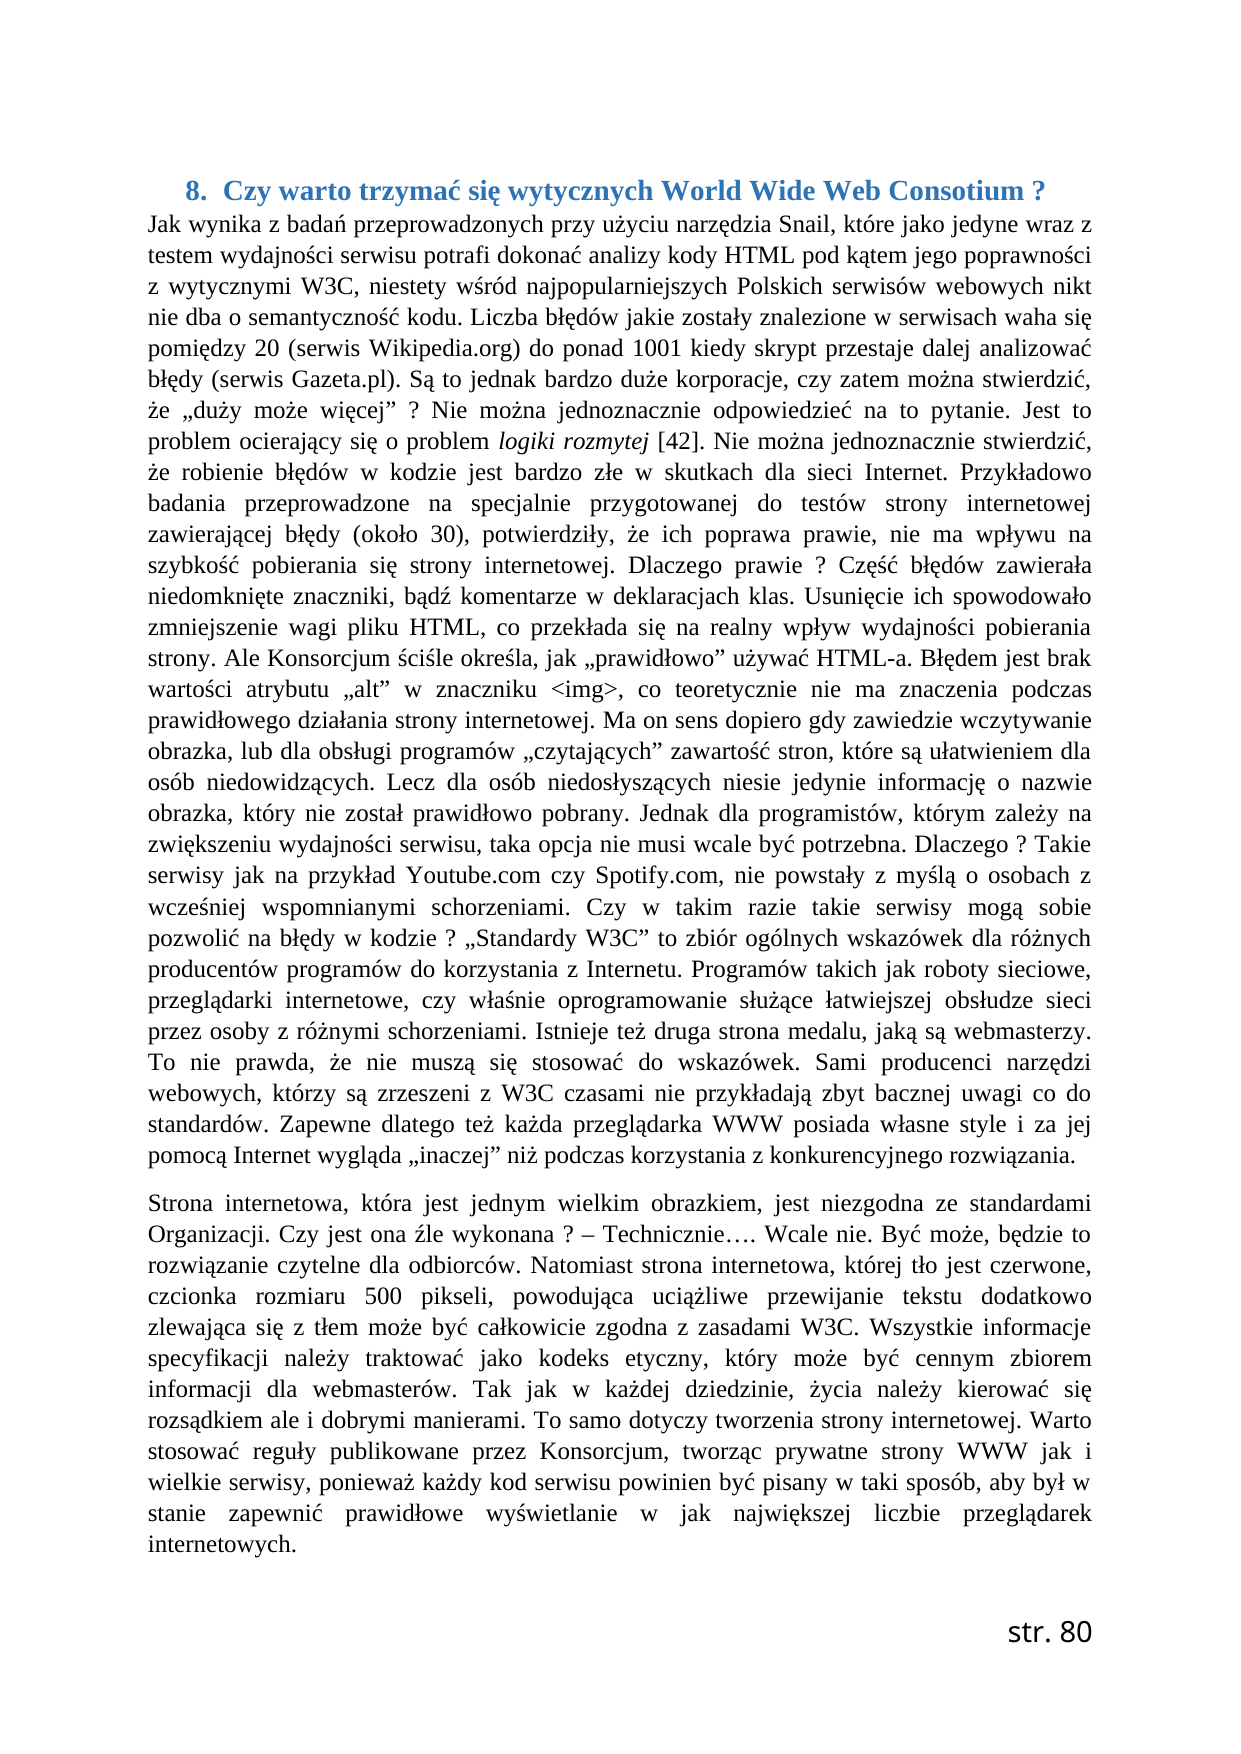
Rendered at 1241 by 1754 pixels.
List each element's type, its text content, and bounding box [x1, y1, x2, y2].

text Jak wynika z badań przeprowadzonych przy użyciu narzędzia Snail, które jako jedyne wraz z testem wydajności serwisu potrafi dokonać analizy kody HTML pod kątem jego poprawności z wytycznymi W3C, niestety wśród najpopularniejszych Polskich serwisów webowych nikt nie dba o semantyczność kodu. Liczba błędów jakie zostały znalezione w serwisach waha się pomiędzy 20 (serwis Wikipedia.org) do ponad 1001 kiedy skrypt przestaje dalej analizować błędy (serwis Gazeta.pl). Są to jednak bardzo duże korporacje, czy zatem można stwierdzić, że „duży może więcej” ? Nie można jednoznacznie odpowiedzieć na to pytanie. Jest to problem ocierający się o problem logiki rozmytej [42]. Nie można jednoznacznie stwierdzić, że robienie błędów w kodzie jest bardzo złe w skutkach dla sieci Internet. Przykładowo badania przeprowadzone na specjalnie przygotowanej do testów strony internetowej zawierającej błędy (około 30), potwierdziły, że ich poprawa prawie, nie ma wpływu na szybkość pobierania się strony internetowej. Dlaczego prawie ? Część błędów zawierała niedomknięte znaczniki, bądź komentarze w deklaracjach klas. Usunięcie ich spowodowało zmniejszenie wagi pliku HTML, co przekłada się na realny wpływ wydajności pobierania strony. Ale Konsorcjum ściśle określa, jak „prawidłowo” używać HTML-a. Błędem jest brak wartości atrybutu „alt” w znaczniku <img>, co teoretycznie nie ma znaczenia podczas prawidłowego działania strony internetowej. Ma on sens dopiero gdy zawiedzie wczytywanie obrazka, lub dla obsługi programów „czytających” zawartość stron, które są ułatwieniem dla osób niedowidzących. Lecz dla osób niedosłyszących niesie jedynie informację o nazwie obrazka, który nie został prawidłowo pobrany. Jednak dla programistów, którym zależy na zwiększeniu wydajności serwisu, taka opcja nie musi wcale być potrzebna. Dlaczego ? Takie serwisy jak na przykład Youtube.com czy Spotify.com, nie powstały z myślą o osobach z wcześniej wspomnianymi schorzeniami. Czy w takim razie takie serwisy mogą sobie pozwolić na błędy w kodzie ? „Standardy W3C” to zbiór ogólnych wskazówek dla różnych producentów programów do korzystania z Internetu. Programów takich jak roboty sieciowe, przeglądarki internetowe, czy właśnie oprogramowanie służące łatwiejszej obsłudze sieci przez osoby z różnymi schorzeniami. Istnieje też druga strona medalu, jaką są webmasterzy. To nie prawda, że nie muszą się stosować do wskazówek. Sami producenci narzędzi webowych, którzy są zrzeszeni z W3C czasami nie przykładają zbyt bacznej uwagi co do standardów. Zapewne dlatego też każda przeglądarka WWW posiada własne style i za jej pomocą Internet wygląda „inaczej” niż podczas korzystania z konkurencyjnego rozwiązania. [148, 209, 1093, 1169]
subtitle Czy warto trzymać się wytycznych World Wide Web Consotium ? [185, 173, 1093, 206]
text Strona internetowa, która jest jednym wielkim obrazkiem, jest niezgodna ze standardami Organizacji. Czy jest ona źle wykonana ? – Technicznie…. Wcale nie. Być może, będzie to rozwiązanie czytelne dla odbiorców. Natomiast strona internetowa, której tło jest czerwone, czcionka rozmiaru 500 pikseli, powodująca uciążliwe przewijanie tekstu dodatkowo zlewająca się z tłem może być całkowicie zgodna z zasadami W3C. Wszystkie informacje specyfikacji należy traktować jako kodeks etyczny, który może być cennym zbiorem informacji dla webmasterów. Tak jak w każdej dziedzinie, życia należy kierować się rozsądkiem ale i dobrymi manierami. To samo dotyczy tworzenia strony internetowej. Warto stosować reguły publikowane przez Konsorcjum, tworząc prywatne strony WWW jak i wielkie serwisy, ponieważ każdy kod serwisu powinien być pisany w taki sposób, aby był w stanie zapewnić prawidłowe wyświetlanie w jak największej liczbie przeglądarek internetowych. [148, 1188, 1093, 1558]
